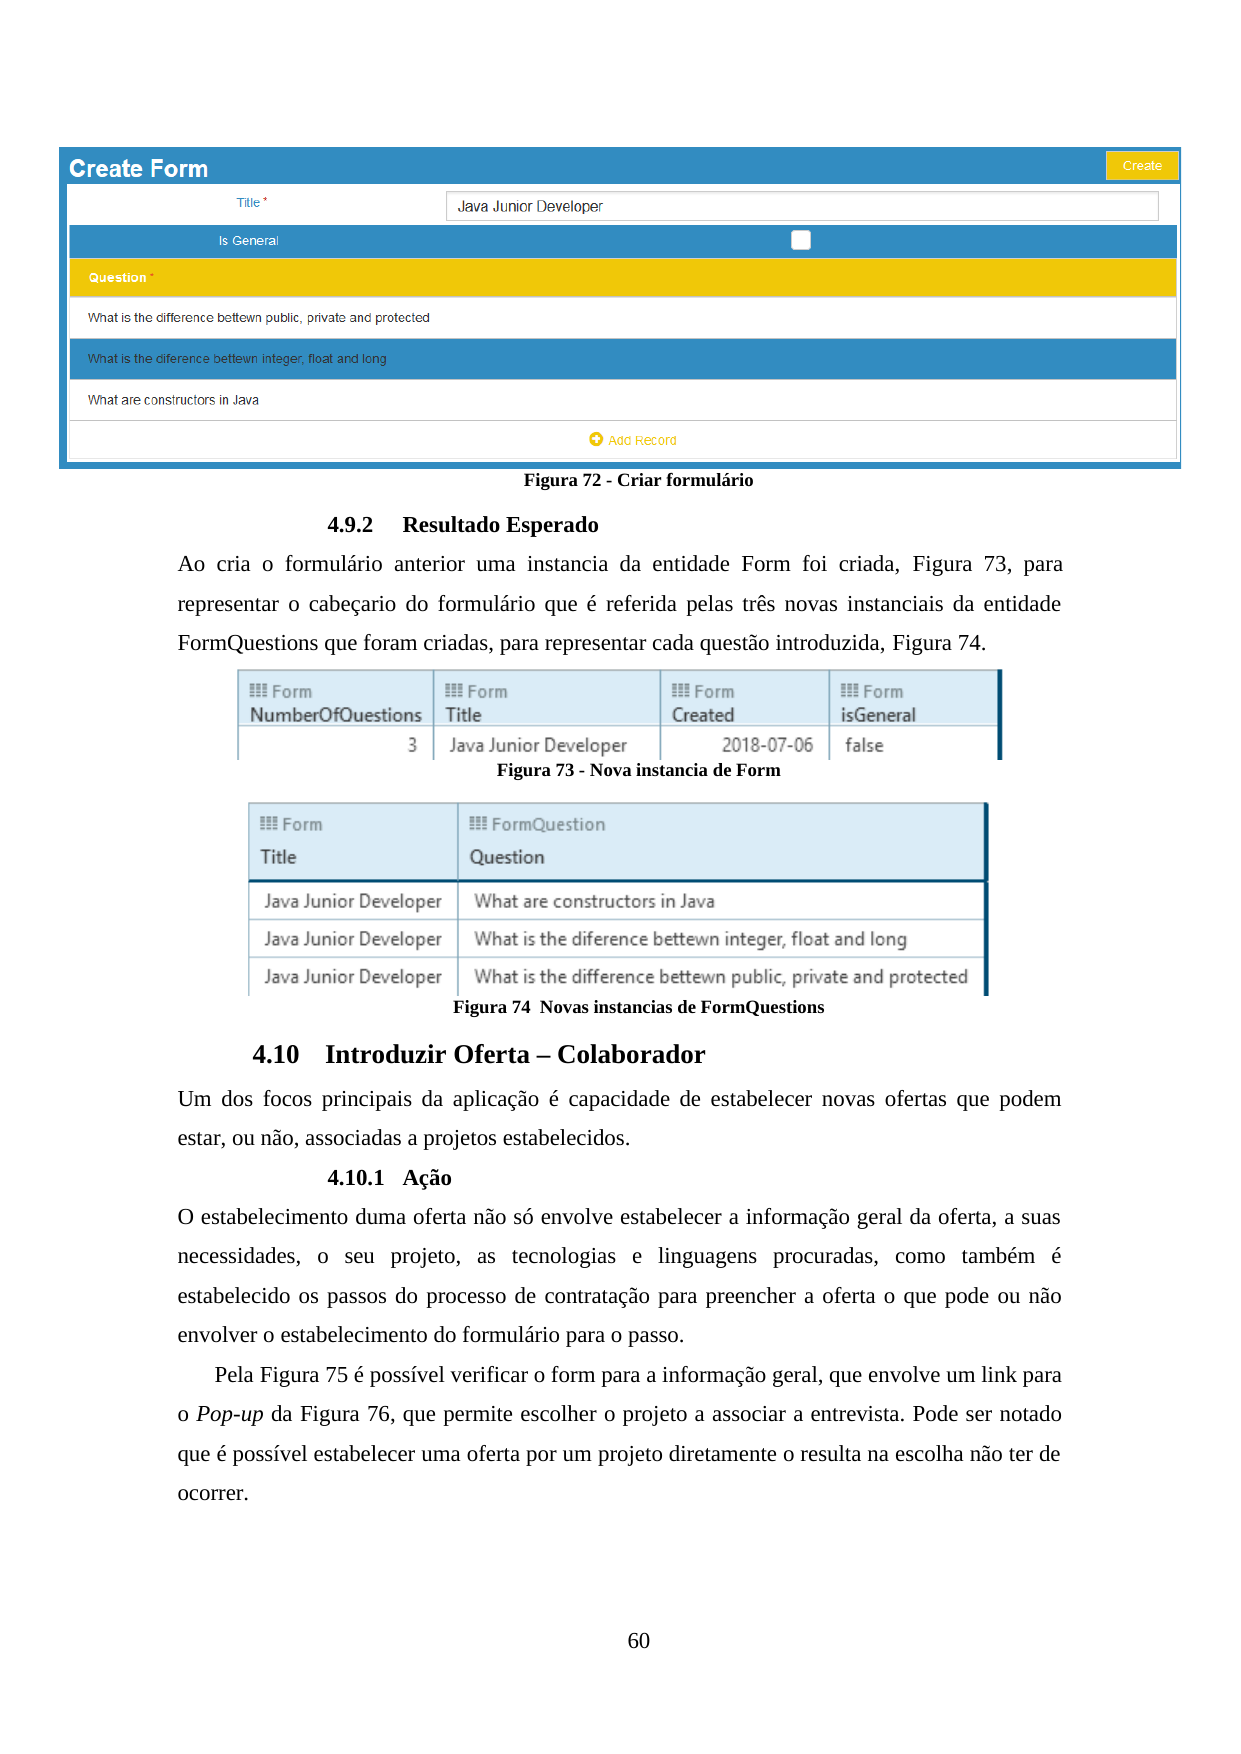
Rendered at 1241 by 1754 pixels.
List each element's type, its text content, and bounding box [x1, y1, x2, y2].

picture [248, 801, 992, 996]
picture [59, 147, 1182, 469]
text O estabelecimento duma oferta não só envolve estabelecer a informação geral da oferta, a suas necessidades, o seu projeto, as tecnologias e linguagens procuradas, como também é estabelecido os passos do processo de contratação para preencher a oferta o que pode ou não envolver o estabelecimento do formulário para o passo. [177, 1203, 1063, 1348]
picture [236, 668, 1004, 760]
text Um dos focos principais da aplicação é capacidade de estabelecer novas ofertas que podem estar, ou não, associadas a projetos estabelecidos. [177, 1084, 1063, 1150]
text Figura 73 - Nova instancia de Form [177, 759, 1063, 781]
picture [248, 883, 984, 996]
subtitle Introduzir Oferta – Colaborador [252, 1038, 1063, 1069]
list Ação [327, 1163, 1063, 1190]
text Pela Figura 75 é possível verificar o form para a informação geral, que envolve um link para o Pop-up da Figura 76, que permite escolher o projeto a associar a entrevista. Pode ser notado que é possível estabelecer uma oferta por um projeto diretamente o resulta na escolha não ter de ocorrer. [177, 1361, 1063, 1506]
list Resultado Esperado [327, 511, 1063, 537]
text Figura 74 Novas instancias de FormQuestions [177, 996, 1063, 1017]
text Ao cria o formulário anterior uma instancia da entidade Form foi criada, Figura 73, para representar o cabeçario do formulário que é referida pelas três novas instanciais da entidade FormQuestions que foram criadas, para representar cada questão introduzida, Figura 74. [177, 550, 1063, 656]
text Figura 72 - Criar formulário [177, 469, 1063, 490]
